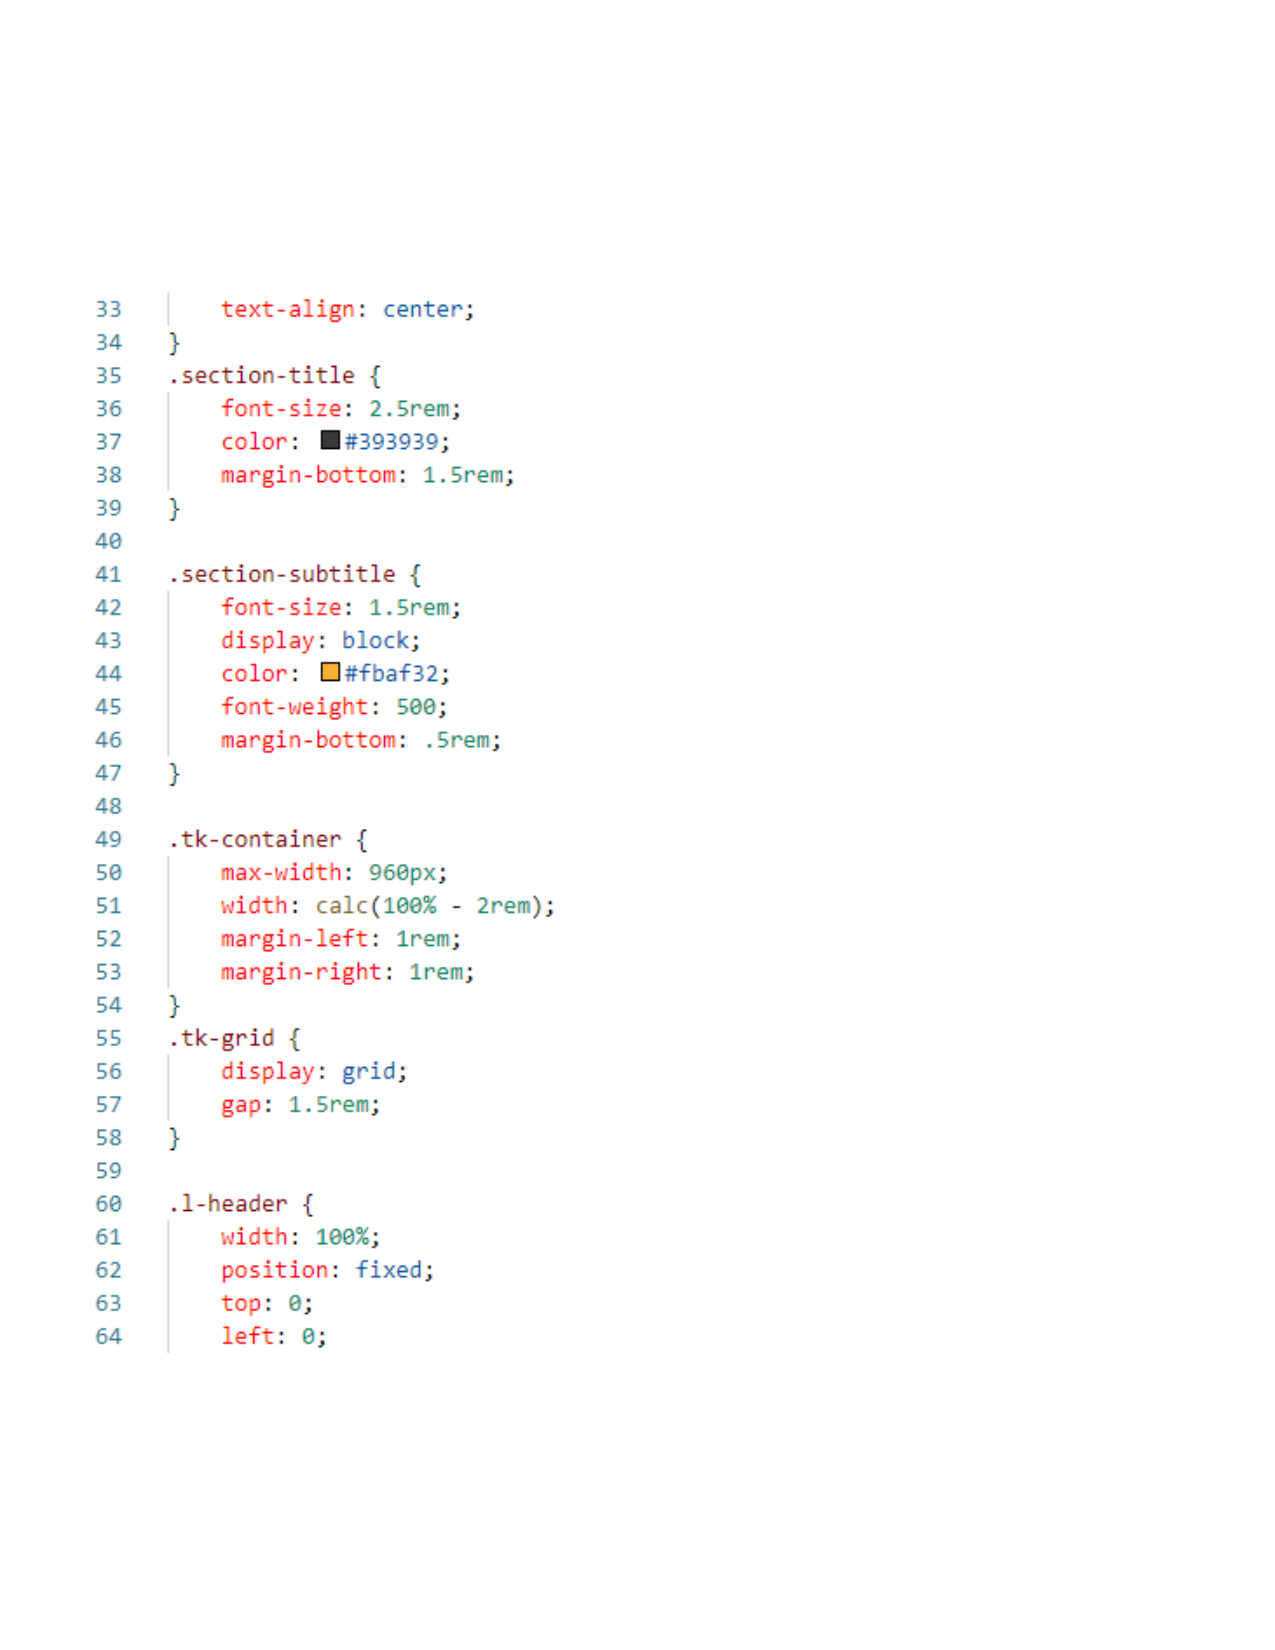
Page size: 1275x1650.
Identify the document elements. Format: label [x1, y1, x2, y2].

picture [77, 291, 1163, 1353]
